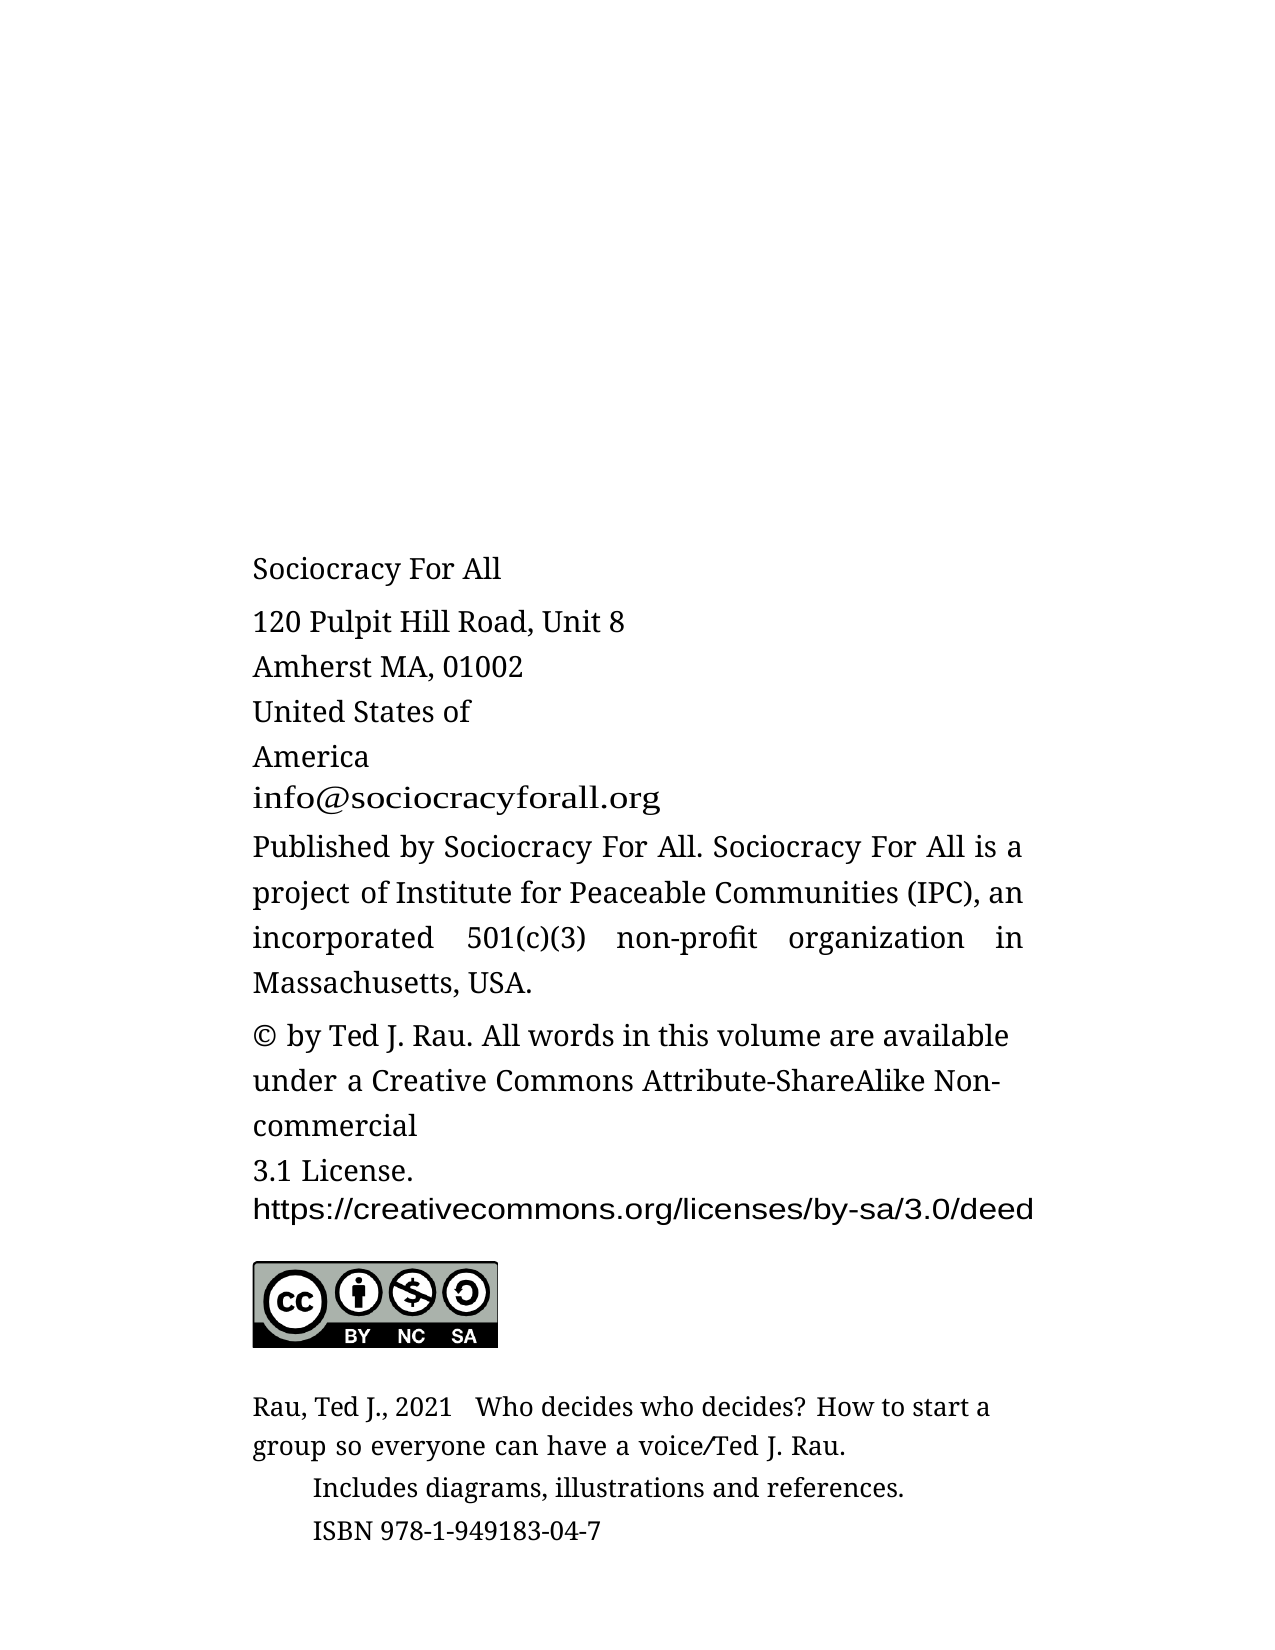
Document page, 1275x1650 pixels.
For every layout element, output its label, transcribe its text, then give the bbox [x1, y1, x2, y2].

text info@sociocracyforall.org [252, 782, 1096, 815]
text Rau, Ted J., 2021 Who decides who decides? How to start a group so everyone can have a voice/Ted J. Rau. [252, 1388, 1023, 1463]
picture [252, 1261, 498, 1348]
subtitle https://creativecommons.org/licenses/by-sa/3.0/deed [252, 1192, 1096, 1226]
subtitle Published by Sociocracy For All. Sociocracy For All is a project of Institute for Peaceable Communities (IPC), an incorporated 501(c)(3) non-profit organization in Massachusetts, USA. [252, 827, 1023, 1002]
subtitle 120 Pulpit Hill Road, Unit 8 [252, 602, 1096, 641]
subtitle License. [252, 1151, 1096, 1190]
subtitle © by Ted J. Rau. All words in this volume are available under a Creative Commons Attribute-ShareAlike Non-commercial [252, 1015, 1023, 1145]
subtitle Amherst MA, 01002 United States of America [252, 646, 595, 776]
subtitle Sociocracy For All [252, 548, 1096, 588]
text Includes diagrams, illustrations and references. ISBN 978-1-949183-04-7 [313, 1469, 919, 1548]
